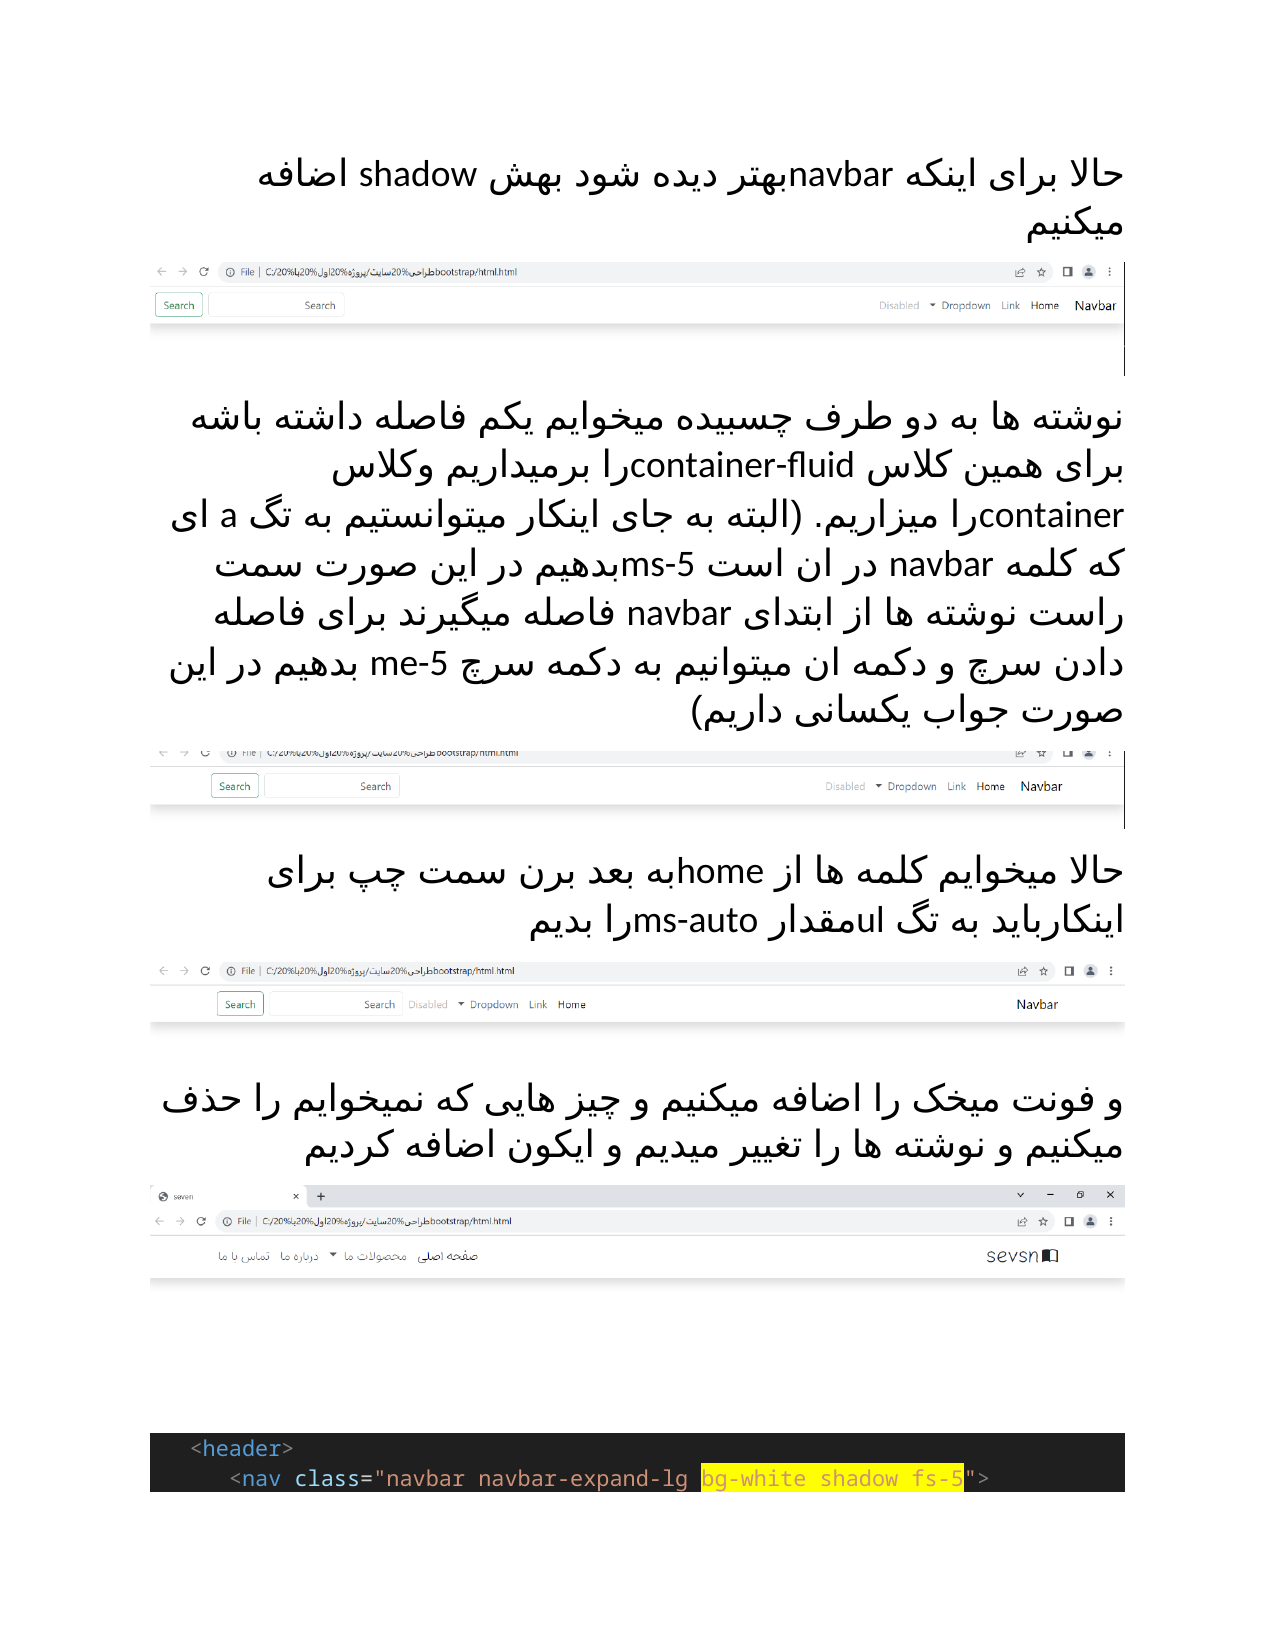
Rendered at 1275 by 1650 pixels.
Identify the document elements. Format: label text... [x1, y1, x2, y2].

text <header> [150, 1433, 1125, 1462]
text <nav class="navbar navbar-expand-lg bg-white shadow fs-5"> [150, 1462, 1125, 1492]
text و فونت میخک را اضافه میکنیم و چیز هایی که نمیخوایم را حذف میکنیم و نوشته ها را تغییر میدیم و ایکون اضافه کردیم [150, 1076, 1125, 1165]
picture [150, 751, 1125, 829]
picture [150, 1185, 1125, 1367]
text نوشته ها به دو طرف چسبیده میخوایم یکم فاصله داشته باشه برای همین کلاس container-fluidرا برمیداریم وکلاس containerرا میزاریم. (البته به جای اینکار میتوانستیم به تگ a ای که کلمه navbar در ان است ms-5بدهیم در این صورت سمت راست نوشته ها از ابتدای navbar فاصله میگیرند برای فاصله دادن سرچ و دکمه ان میتوانیم به دکمه سرچ me-5 بدهیم در این صورت جواب یکسانی داریم) [150, 394, 1125, 731]
text حالا برای اینکه navbarبهتر دیده شود بهش shadow اضافه میکنیم [150, 150, 1125, 242]
picture [150, 262, 1125, 376]
text حالا میخوایم کلمه ها از homeبه بعد برن سمت چپ برای اینکارباید به تگ ulمقدار ms-autoرا بدیم [150, 847, 1125, 942]
picture [150, 962, 1125, 1057]
